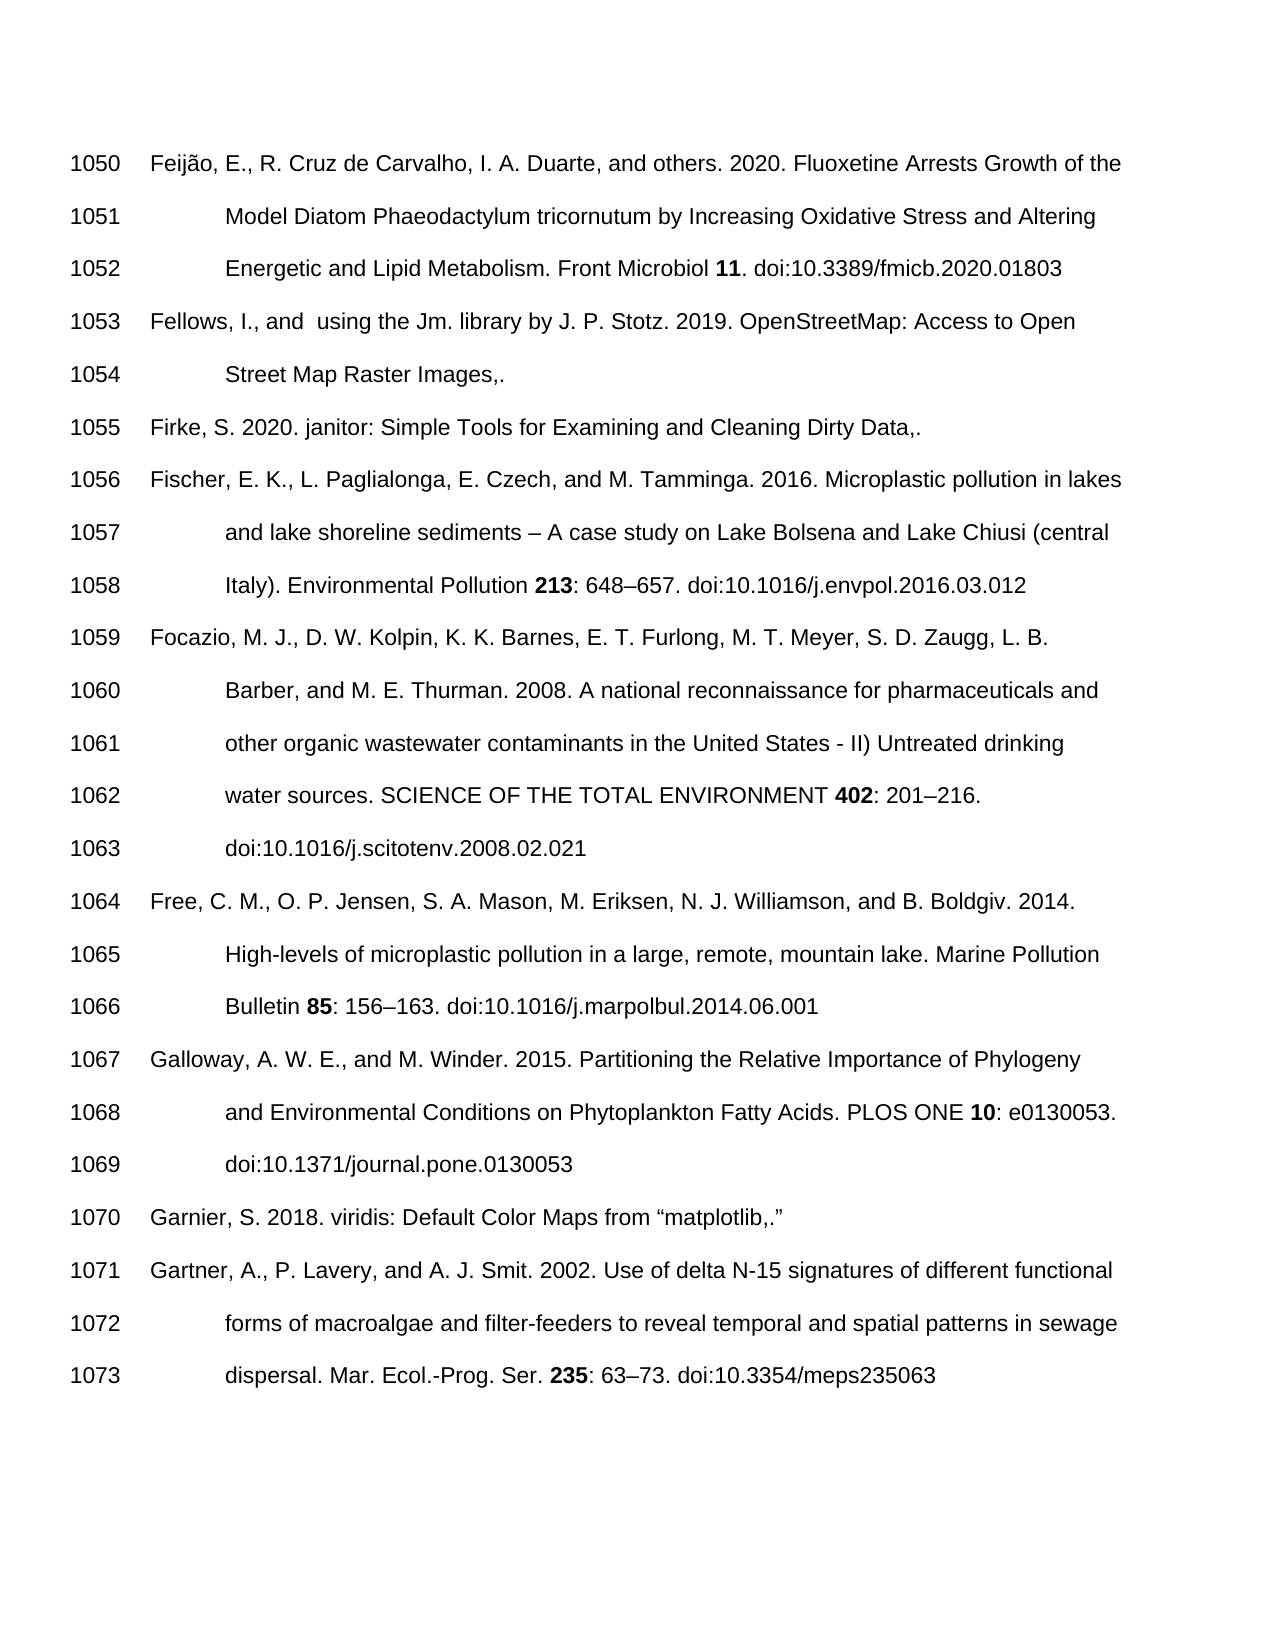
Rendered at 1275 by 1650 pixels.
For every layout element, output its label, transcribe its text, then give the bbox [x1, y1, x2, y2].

text Garnier, S. 2018. viridis: Default Color Maps from “matplotlib,.” [150, 1204, 1125, 1231]
text Free, C. M., O. P. Jensen, S. A. Mason, M. Eriksen, N. J. Williamson, and B. Boldgiv. 2014. High-levels of microplastic pollution in a large, remote, mountain lake. Marine Pollution Bulletin 85: 156–163. doi:10.1016/j.marpolbul.2014.06.001 [150, 888, 1125, 1020]
text Feijão, E., R. Cruz de Carvalho, I. A. Duarte, and others. 2020. Fluoxetine Arrests Growth of the Model Diatom Phaeodactylum tricornutum by Increasing Oxidative Stress and Altering Energetic and Lipid Metabolism. Front Microbiol 11. doi:10.3389/fmicb.2020.01803 [150, 150, 1125, 282]
text Focazio, M. J., D. W. Kolpin, K. K. Barnes, E. T. Furlong, M. T. Meyer, S. D. Zaugg, L. B. Barber, and M. E. Thurman. 2008. A national reconnaissance for pharmaceuticals and other organic wastewater contaminants in the United States - II) Untreated drinking water sources. SCIENCE OF THE TOTAL ENVIRONMENT 402: 201–216. doi:10.1016/j.scitotenv.2008.02.021 [150, 624, 1125, 862]
text Gartner, A., P. Lavery, and A. J. Smit. 2002. Use of delta N-15 signatures of different functional forms of macroalgae and filter-feeders to reveal temporal and spatial patterns in sewage dispersal. Mar. Ecol.-Prog. Ser. 235: 63–73. doi:10.3354/meps235063 [150, 1257, 1125, 1389]
text Galloway, A. W. E., and M. Winder. 2015. Partitioning the Relative Importance of Phylogeny and Environmental Conditions on Phytoplankton Fatty Acids. PLOS ONE 10: e0130053. doi:10.1371/journal.pone.0130053 [150, 1046, 1125, 1178]
text Fischer, E. K., L. Paglialonga, E. Czech, and M. Tamminga. 2016. Microplastic pollution in lakes and lake shoreline sediments – A case study on Lake Bolsena and Lake Chiusi (central Italy). Environmental Pollution 213: 648–657. doi:10.1016/j.envpol.2016.03.012 [150, 466, 1125, 598]
text Fellows, I., and using the Jm. library by J. P. Stotz. 2019. OpenStreetMap: Access to Open Street Map Raster Images,. [150, 308, 1125, 387]
text Firke, S. 2020. janitor: Simple Tools for Examining and Cleaning Dirty Data,. [150, 413, 1125, 440]
